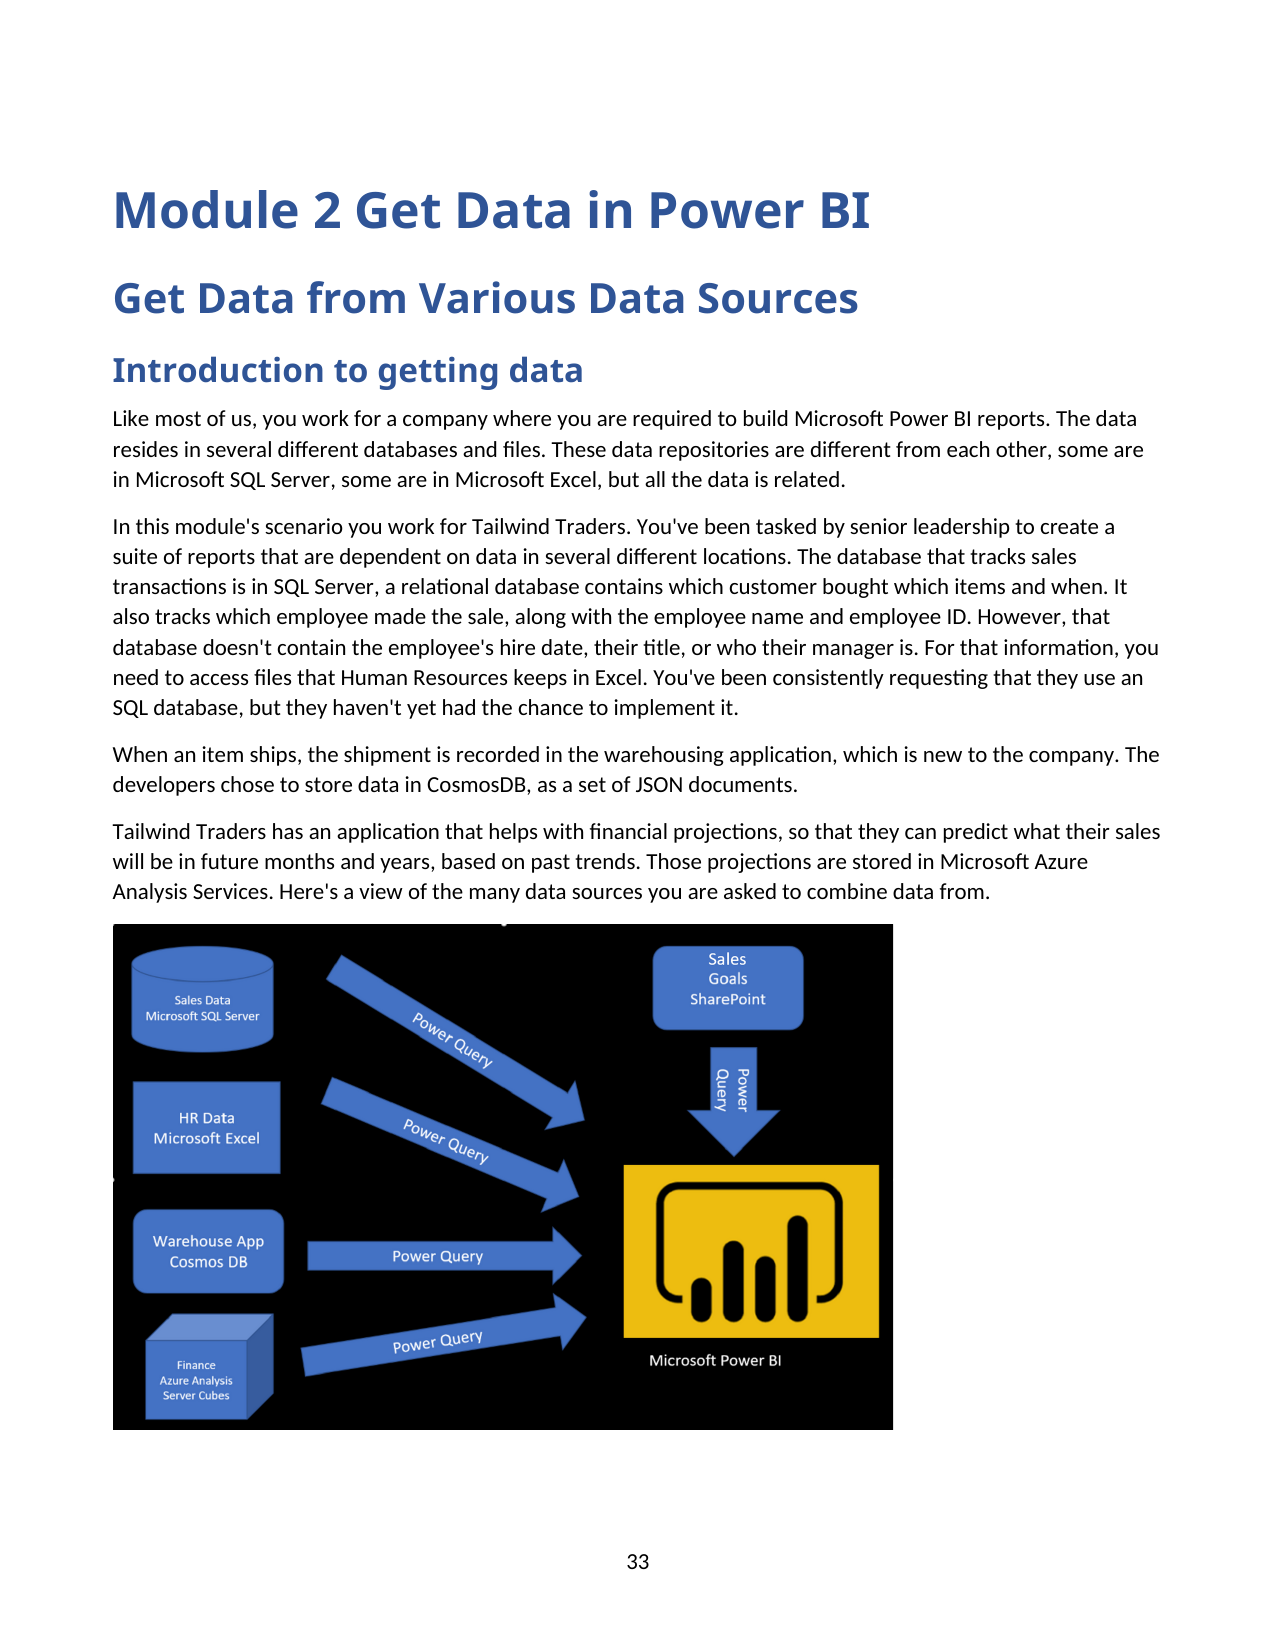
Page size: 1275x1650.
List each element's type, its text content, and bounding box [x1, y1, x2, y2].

subtitle Get Data from Various Data Sources [112, 269, 1162, 326]
subtitle Module 2 Get Data in Power BI [112, 175, 1162, 243]
text In this module's scenario you work for Tailwind Traders. You've been tasked by senior leadership to create a suite of reports that are dependent on data in several different locations. The database that tracks sales transactions is in SQL Server, a relational database contains which customer bought which items and when. It also tracks which employee made the sale, along with the employee name and employee ID. However, that database doesn't contain the employee's hire date, their title, or who their manager is. For that information, you need to access files that Human Resources keeps in Excel. You've been consistently requesting that they use an SQL database, but they haven't yet had the chance to implement it. [112, 512, 1162, 721]
text Like most of us, you work for a company where you are required to build Microsoft Power BI reports. The data resides in several different databases and files. These data repositories are different from each other, some are in Microsoft SQL Server, some are in Microsoft Excel, but all the data is related. [112, 404, 1162, 493]
text Tailwind Traders has an application that helps with financial projections, so that they can predict what their sales will be in future months and years, based on past trends. Those projections are stored in Microsoft Azure Analysis Services. Here's a view of the many data sources you are asked to combine data from. [112, 817, 1162, 906]
text When an item ships, the shipment is recorded in the warehousing application, which is new to the company. The developers chose to store data in CosmosDB, as a set of JSON documents. [112, 740, 1162, 798]
subtitle Introduction to getting data [112, 347, 1162, 393]
picture [112, 924, 894, 1430]
